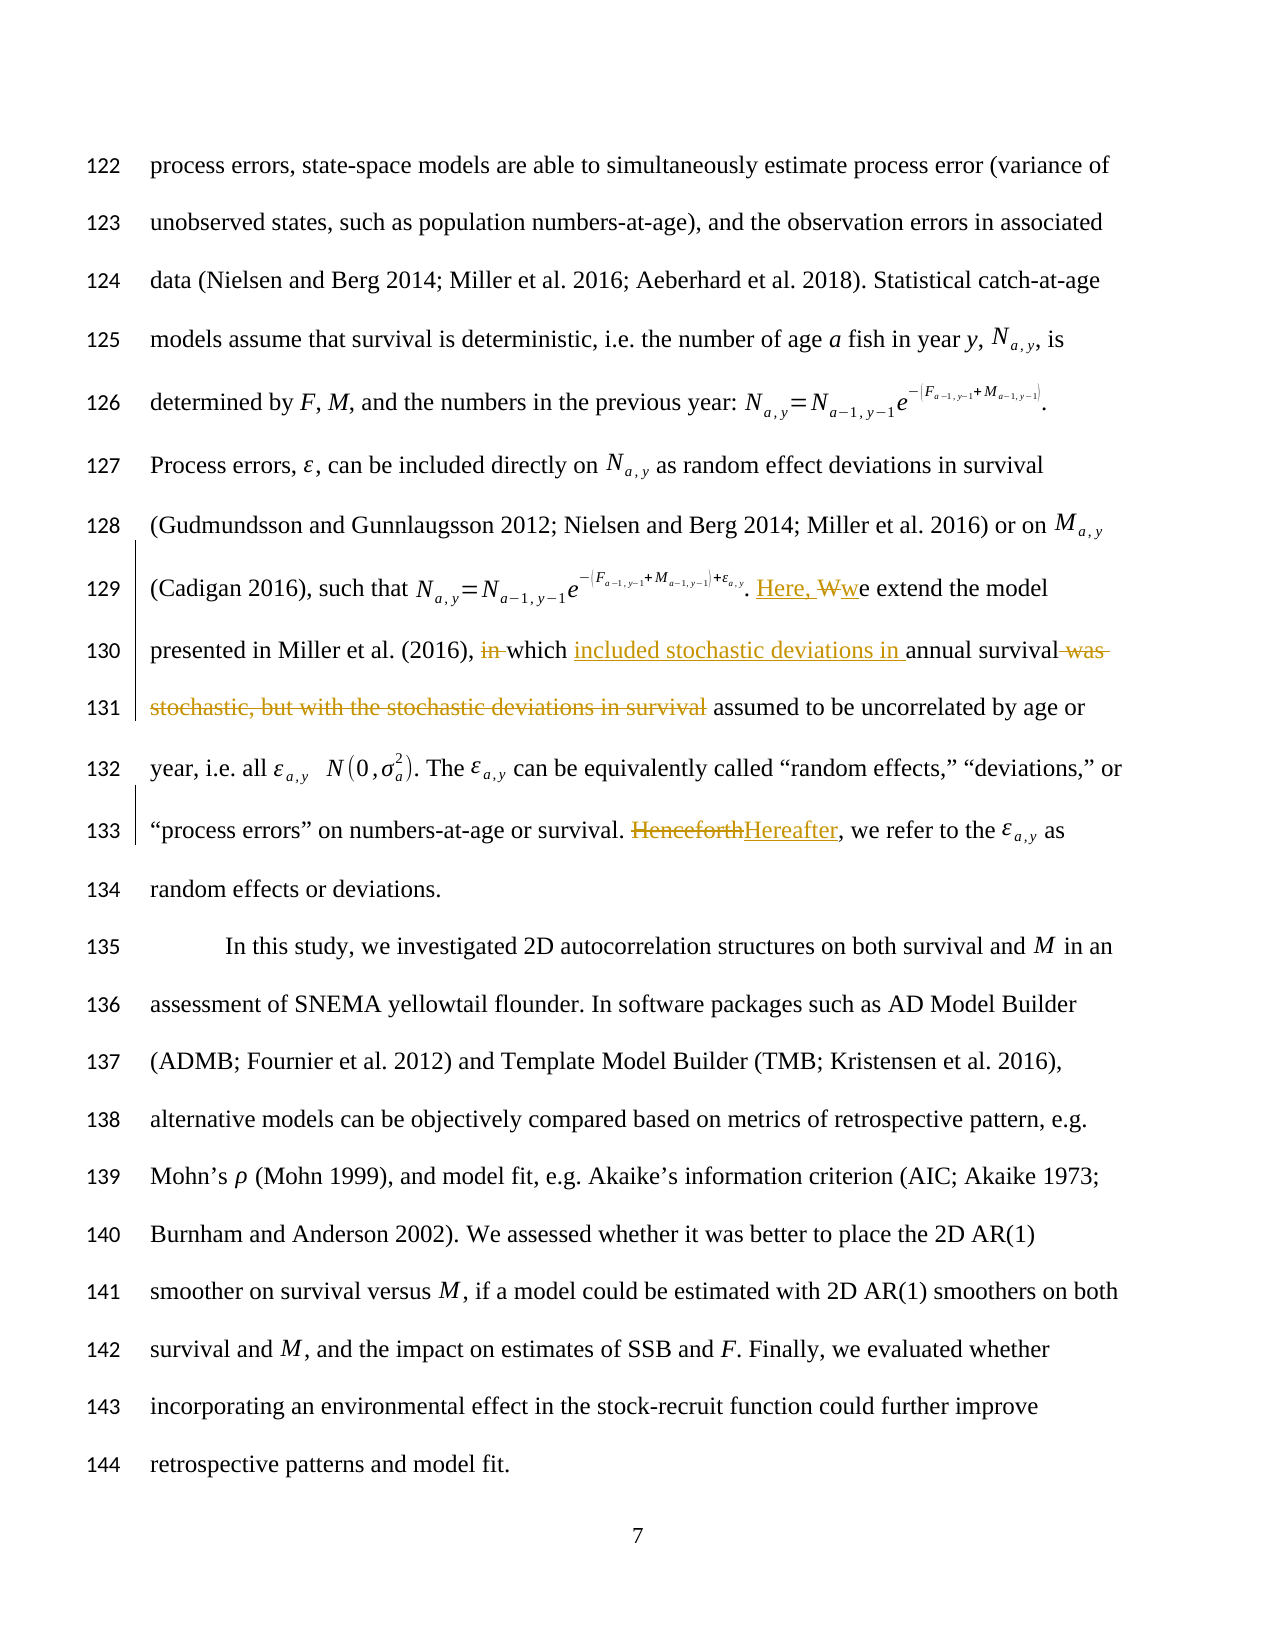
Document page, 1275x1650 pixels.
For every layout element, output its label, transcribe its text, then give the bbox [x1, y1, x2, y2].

subtitle In this study, we investigated 2D autocorrelation structures on both survival and in an assessment of SNEMA yellowtail flounder. In software packages such as AD Model Builder (ADMB; Fournier et al. 2012) and Template Model Builder (TMB; Kristensen et al. 2016), alternative models can be objectively compared based on metrics of retrospective pattern, e.g. Mohn’s (Mohn 1999), and model fit, e.g. Akaike’s information criterion (AIC; Akaike 1973; Burnham and Anderson 2002). We assessed whether it was better to place the 2D AR(1) smoother on survival versus , if a model could be estimated with 2D AR(1) smoothers on both survival and , and the impact on estimates of SSB and F. Finally, we evaluated whether incorporating an environmental effect in the stock-recruit function could further improve retrospective patterns and model fit. [150, 931, 1125, 1477]
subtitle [150, 150, 1125, 902]
